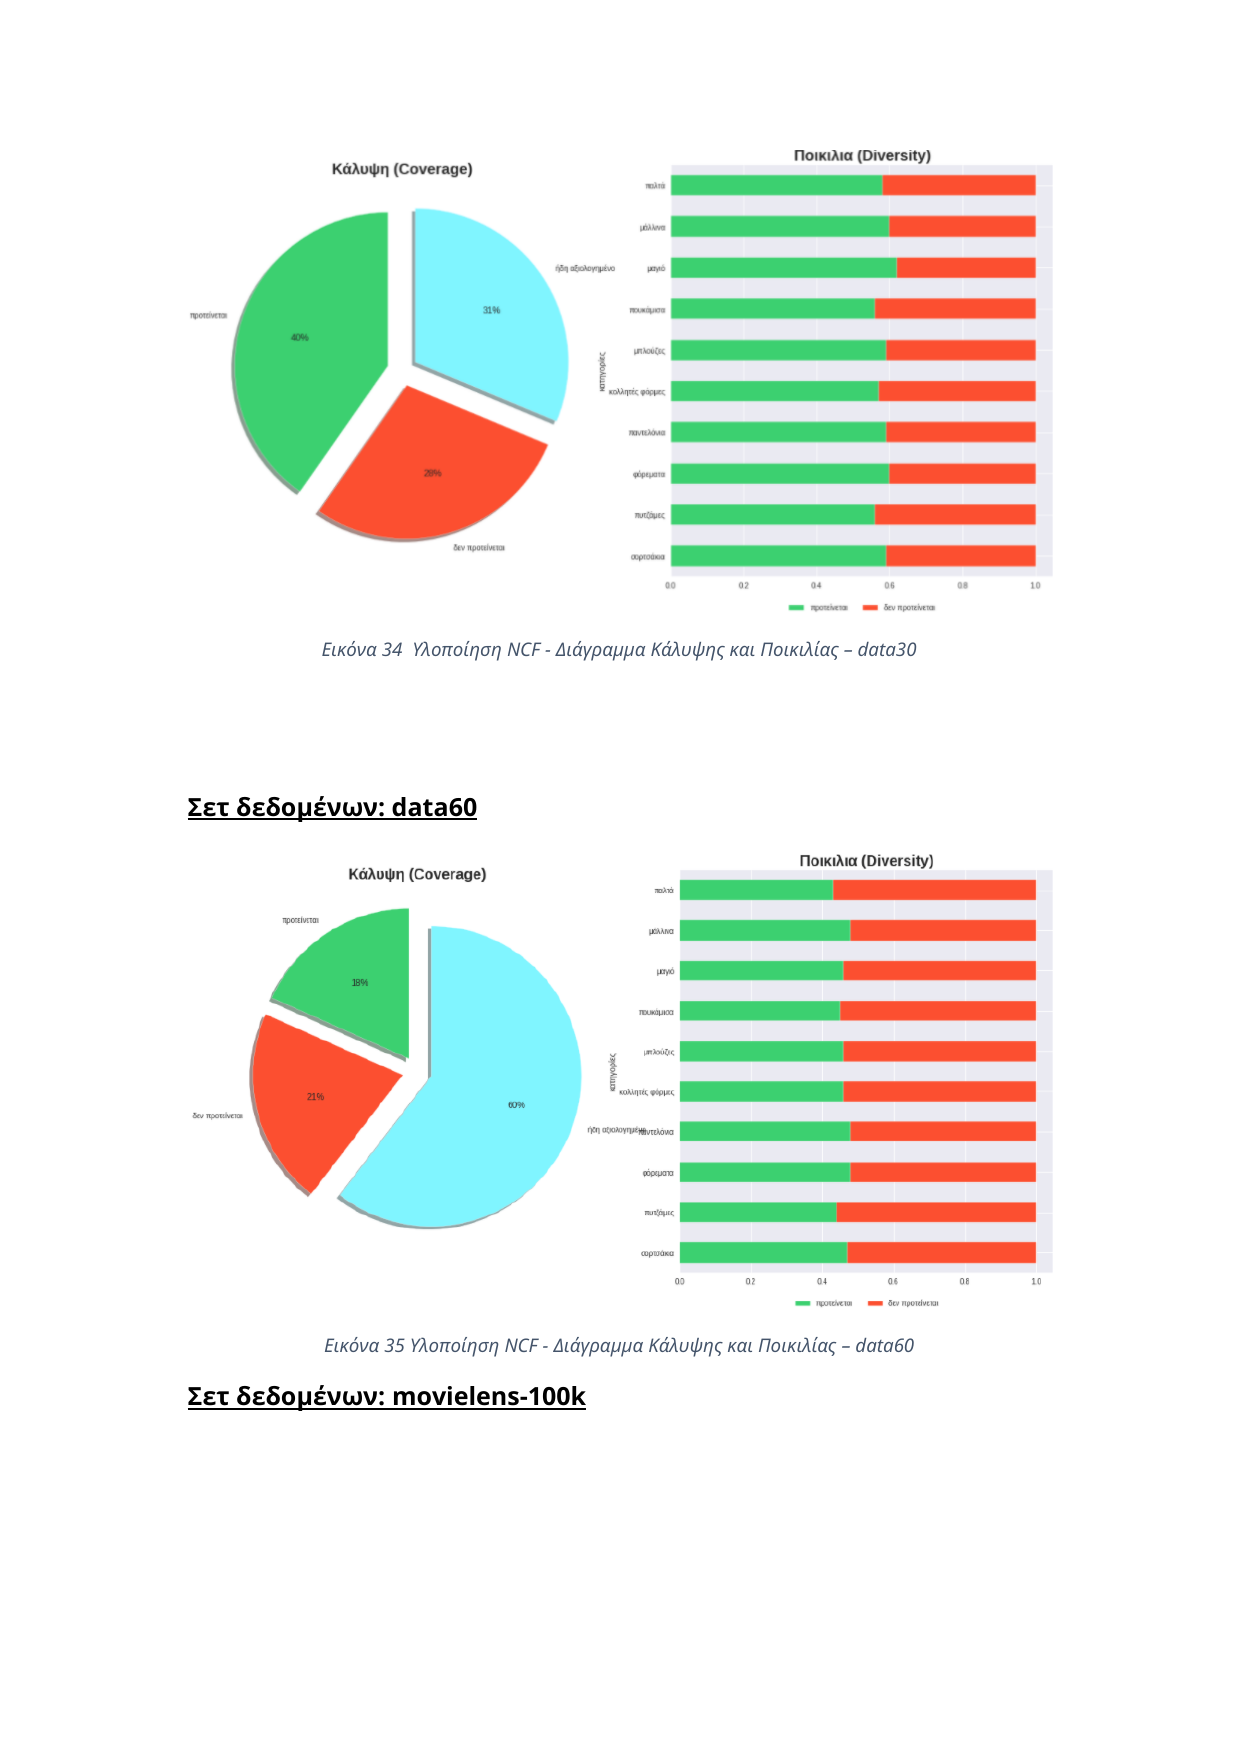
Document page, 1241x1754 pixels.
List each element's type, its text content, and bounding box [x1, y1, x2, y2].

text Σετ δεδομένων: movielens-100k [187, 1379, 1053, 1413]
picture [187, 842, 1053, 1314]
text Σετ δεδομένων: data60 [187, 789, 1053, 823]
text Εικόνα 35 Υλοποίηση NCF - Διάγραμμα Κάλυψης και Ποικιλίας – data60 [187, 1333, 1053, 1358]
text Εικόνα 34 Υλοποίηση NCF - Διάγραμμα Κάλυψης και Ποικιλίας – data30 [187, 636, 1053, 662]
picture [187, 150, 1053, 617]
